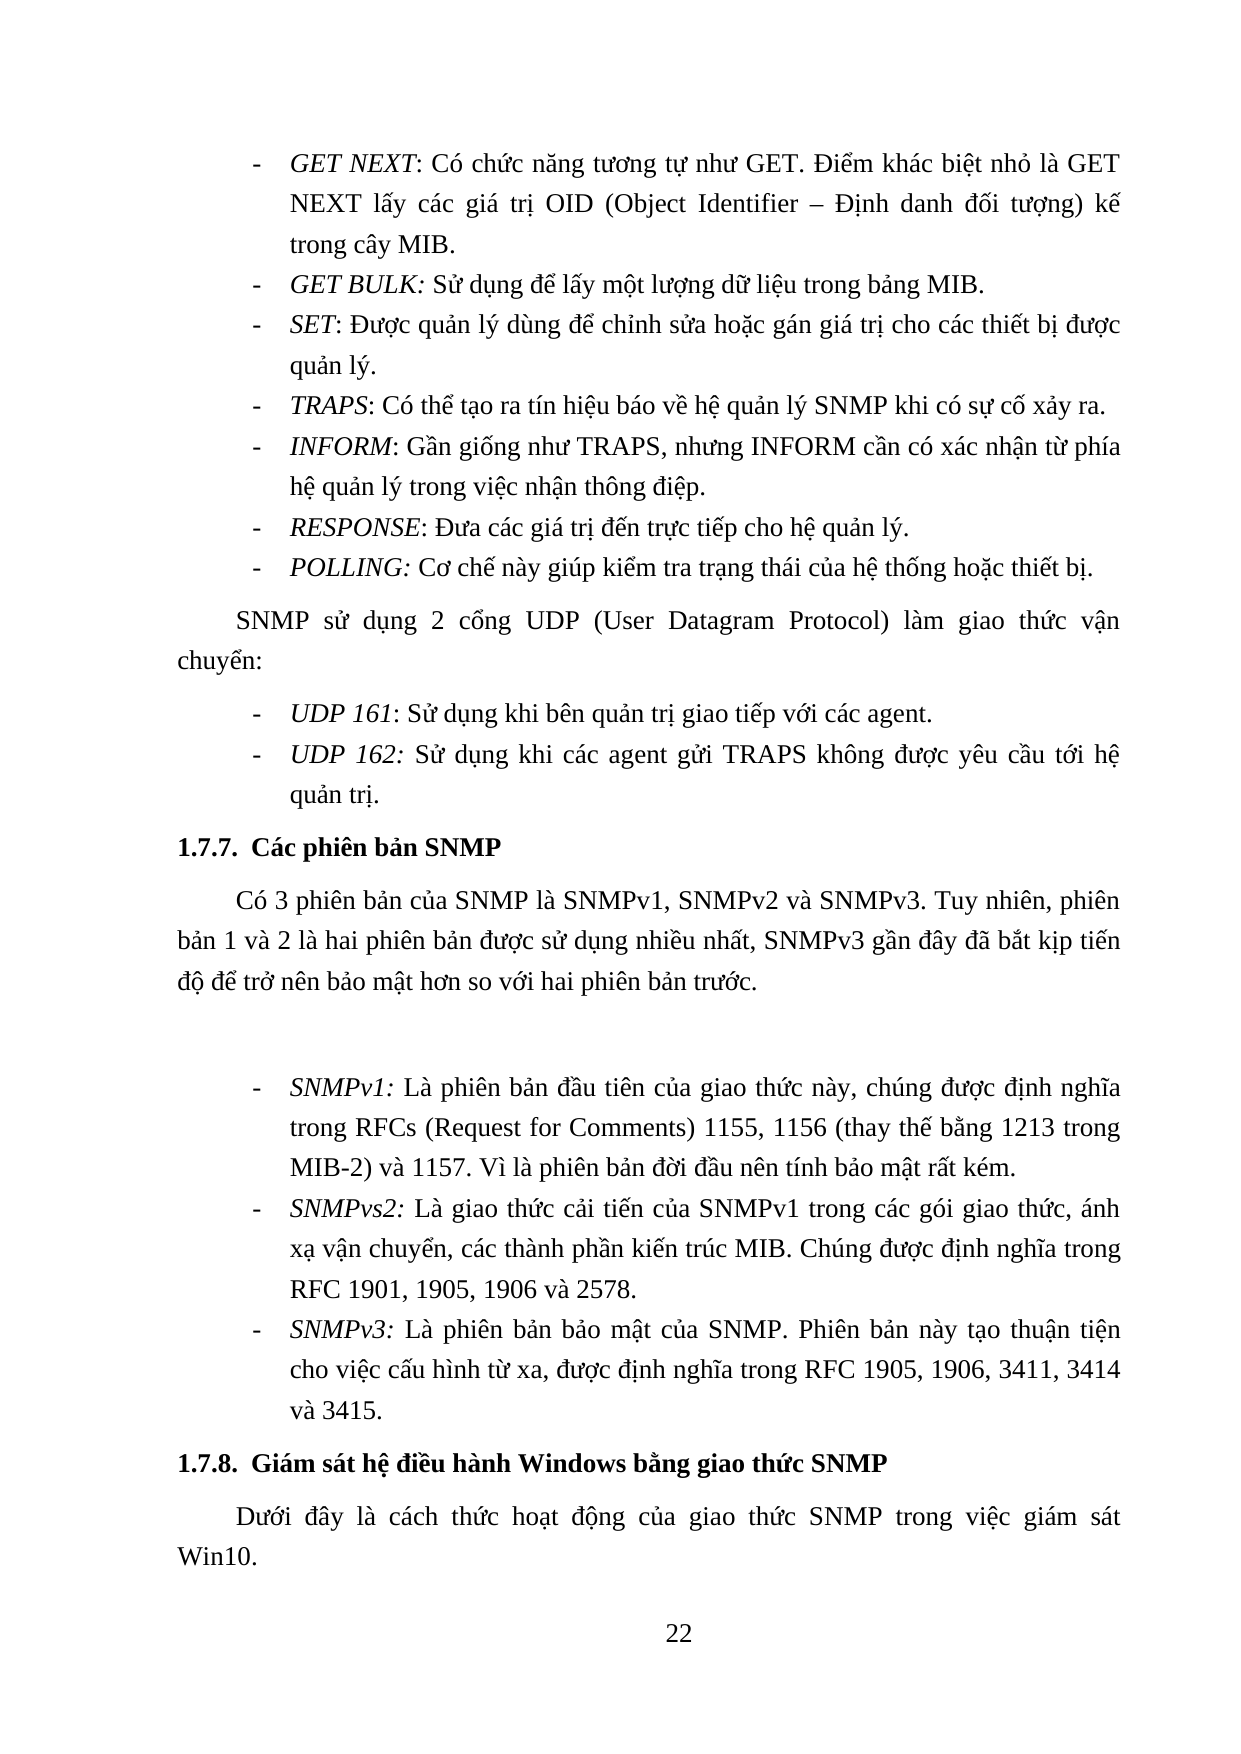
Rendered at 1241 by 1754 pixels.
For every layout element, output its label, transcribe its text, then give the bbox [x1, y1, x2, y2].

list RESPONSE: Đưa các giá trị đến trực tiếp cho hệ quản lý. [252, 511, 1122, 542]
list SNMPvs2: Là giao thức cải tiến của SNMPv1 trong các gói giao thức, ánh xạ vận chuyển, các thành phần kiến trúc MIB. Chúng được định nghĩa trong RFC 1901, 1905, 1906 và 2578. [252, 1192, 1122, 1304]
list UDP 161: Sử dụng khi bên quản trị giao tiếp với các agent. [252, 697, 1122, 728]
list GET NEXT: Có chức năng tương tự như GET. Điểm khác biệt nhỏ là GET NEXT lấy các giá trị OID (Object Identifier – Định danh đối tượng) kế trong cây MIB. [252, 147, 1122, 259]
list GET BULK: Sử dụng để lấy một lượng dữ liệu trong bảng MIB. [252, 268, 1122, 299]
list UDP 162: Sử dụng khi các agent gửi TRAPS không được yêu cầu tới hệ quản trị. [252, 738, 1122, 809]
text Có 3 phiên bản của SNMP là SNMPv1, SNMPv2 và SNMPv3. Tuy nhiên, phiên bản 1 và 2 là hai phiên bản được sử dụng nhiều nhất, SNMPv3 gần đây đã bắt kịp tiến độ để trở nên bảo mật hơn so với hai phiên bản trước. [177, 884, 1122, 996]
list SET: Được quản lý dùng để chỉnh sửa hoặc gán giá trị cho các thiết bị được quản lý. [252, 309, 1122, 380]
subtitle Giám sát hệ điều hành Windows bằng giao thức SNMP [177, 1447, 1122, 1478]
list TRAPS: Có thể tạo ra tín hiệu báo về hệ quản lý SNMP khi có sự cố xảy ra. [252, 389, 1122, 421]
text SNMP sử dụng 2 cổng UDP (User Datagram Protocol) làm giao thức vận chuyển: [177, 604, 1122, 676]
list POLLING: Cơ chế này giúp kiểm tra trạng thái của hệ thống hoặc thiết bị. [252, 551, 1122, 582]
subtitle Các phiên bản SNMP [177, 831, 1122, 862]
list SNMPv3: Là phiên bản bảo mật của SNMP. Phiên bản này tạo thuận tiện cho việc cấu hình từ xa, được định nghĩa trong RFC 1905, 1906, 3411, 3414 và 3415. [252, 1313, 1122, 1425]
list Dưới đây là cách thức hoạt động của giao thức SNMP trong việc giám sát Win10. [177, 1500, 1122, 1571]
list INFORM: Gần giống như TRAPS, nhưng INFORM cần có xác nhận từ phía hệ quản lý trong việc nhận thông điệp. [252, 430, 1122, 501]
list SNMPv1: Là phiên bản đầu tiên của giao thức này, chúng được định nghĩa trong RFCs (Request for Comments) 1155, 1156 (thay thế bằng 1213 trong MIB-2) và 1157. Vì là phiên bản đời đầu nên tính bảo mật rất kém. [252, 1071, 1122, 1183]
